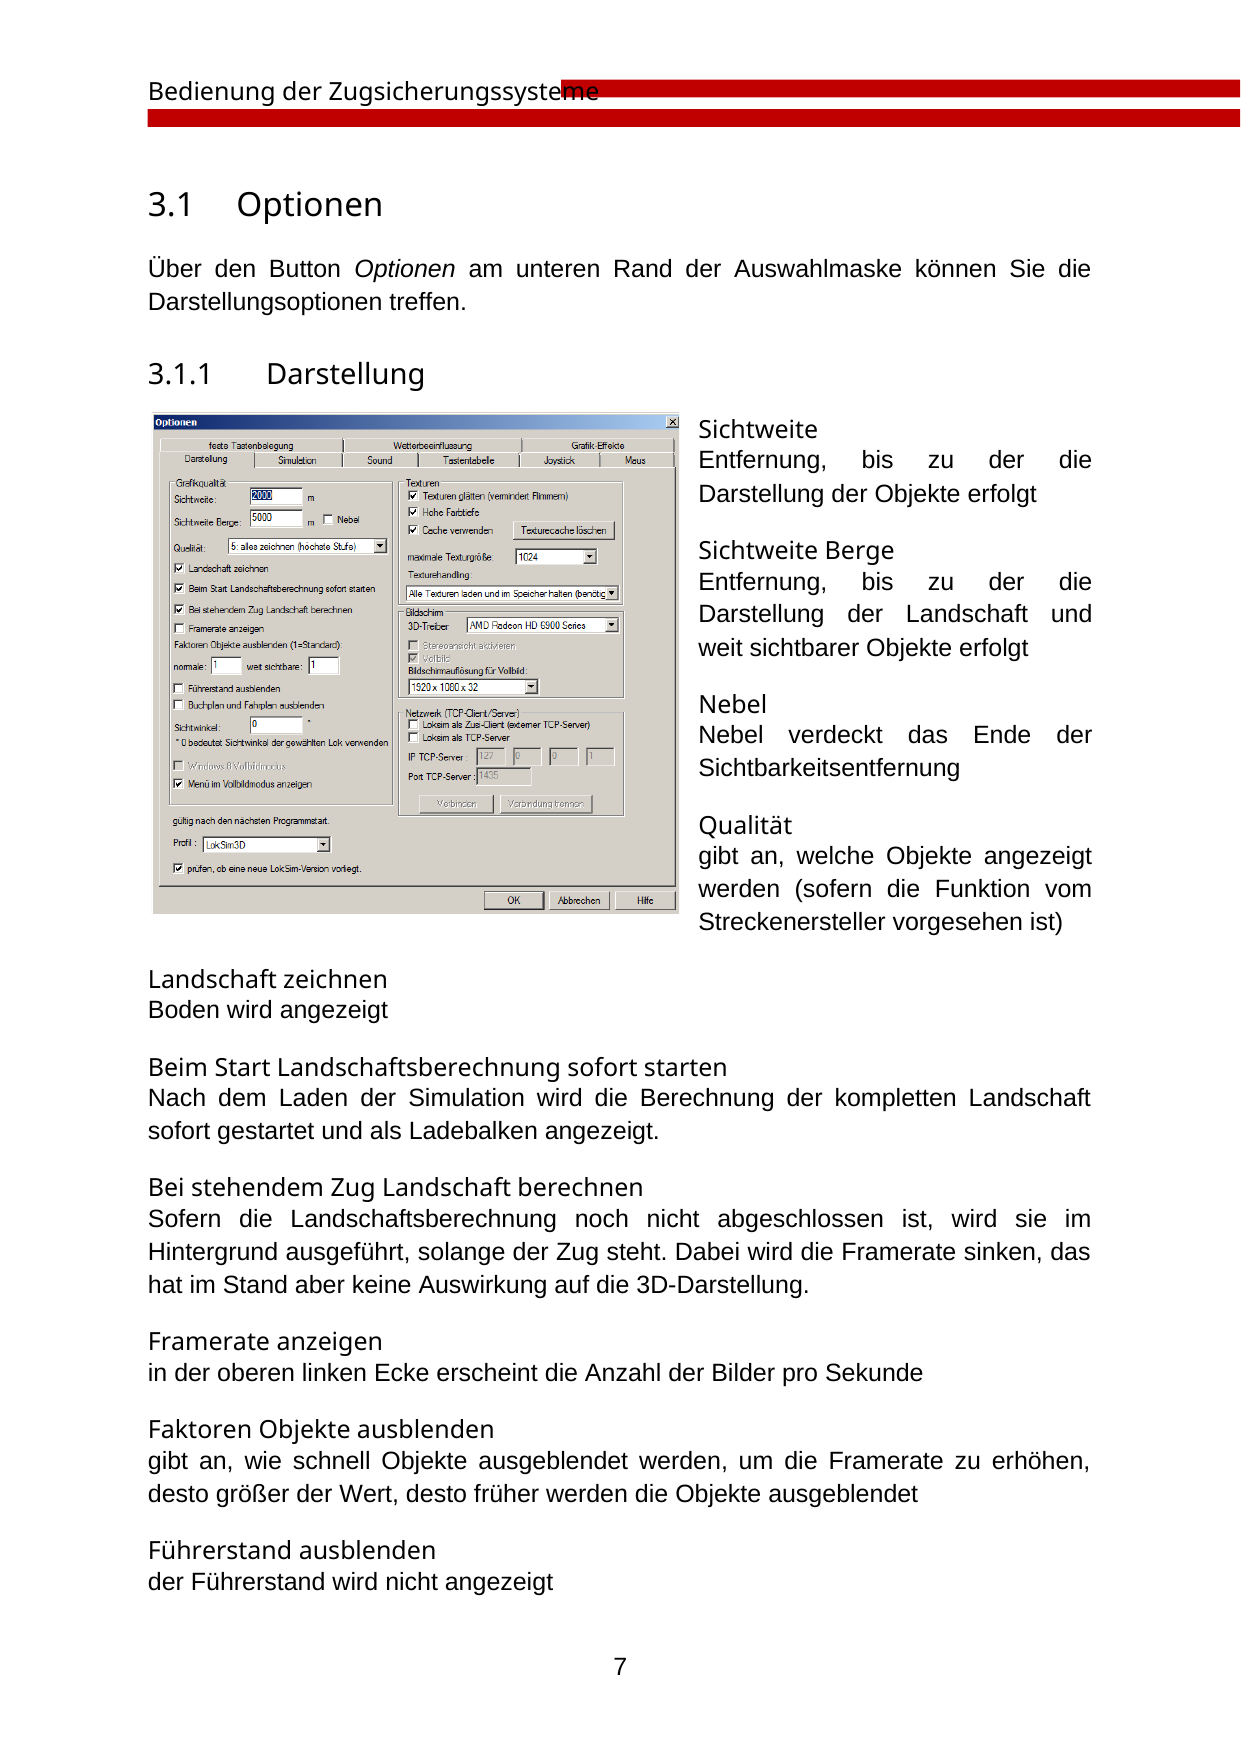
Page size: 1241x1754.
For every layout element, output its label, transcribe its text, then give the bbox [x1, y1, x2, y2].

text in der oberen linken Ecke erscheint die Anzahl der Bilder pro Sekunde [148, 1358, 1093, 1387]
text Entfernung, bis zu der die Darstellung der Objekte erfolgt [679, 446, 1093, 507]
subtitle Darstellung [148, 353, 1093, 393]
text Nach dem Laden der Simulation wird die Berechnung der kompletten Landschaft sofort gestartet und als Ladebalken angezeigt. [148, 1083, 1093, 1145]
text Nebel verdeckt das Ende der Sichtbarkeitsentfernung [679, 720, 1093, 782]
text Landschaft zeichnen [148, 961, 1093, 995]
text Nebel [679, 686, 1093, 720]
text Führerstand ausblenden [148, 1533, 1093, 1567]
text Sichtweite [148, 411, 1093, 446]
picture [151, 412, 679, 913]
text gibt an, welche Objekte angezeigt werden (sofern die Funktion vom Streckenersteller vorgesehen ist) [148, 841, 1093, 936]
text Qualität [679, 807, 1093, 841]
text Über den Button Optionen am unteren Rand der Auswahlmaske können Sie die Darstellungsoptionen treffen. [148, 254, 1093, 316]
text Faktoren Objekte ausblenden [148, 1412, 1093, 1446]
text gibt an, wie schnell Objekte ausgeblendet werden, um die Framerate zu erhöhen, desto größer der Wert, desto früher werden die Objekte ausgeblendet [148, 1446, 1093, 1508]
text Entfernung, bis zu der die Darstellung der Landschaft und weit sichtbarer Objekte erfolgt [679, 566, 1093, 661]
subtitle Optionen [148, 181, 1093, 226]
text Boden wird angezeigt [148, 995, 1093, 1024]
text der Führerstand wird nicht angezeigt [148, 1567, 1093, 1596]
text Beim Start Landschaftsberechnung sofort starten [148, 1049, 1093, 1083]
text Framerate anzeigen [148, 1324, 1093, 1358]
text Sichtweite Berge [679, 532, 1093, 566]
text Bei stehendem Zug Landschaft berechnen [148, 1170, 1093, 1204]
text Sofern die Landschaftsberechnung noch nicht abgeschlossen ist, wird sie im Hintergrund ausgeführt, solange der Zug steht. Dabei wird die Framerate sinken, das hat im Stand aber keine Auswirkung auf die 3D-Darstellung. [148, 1204, 1093, 1299]
